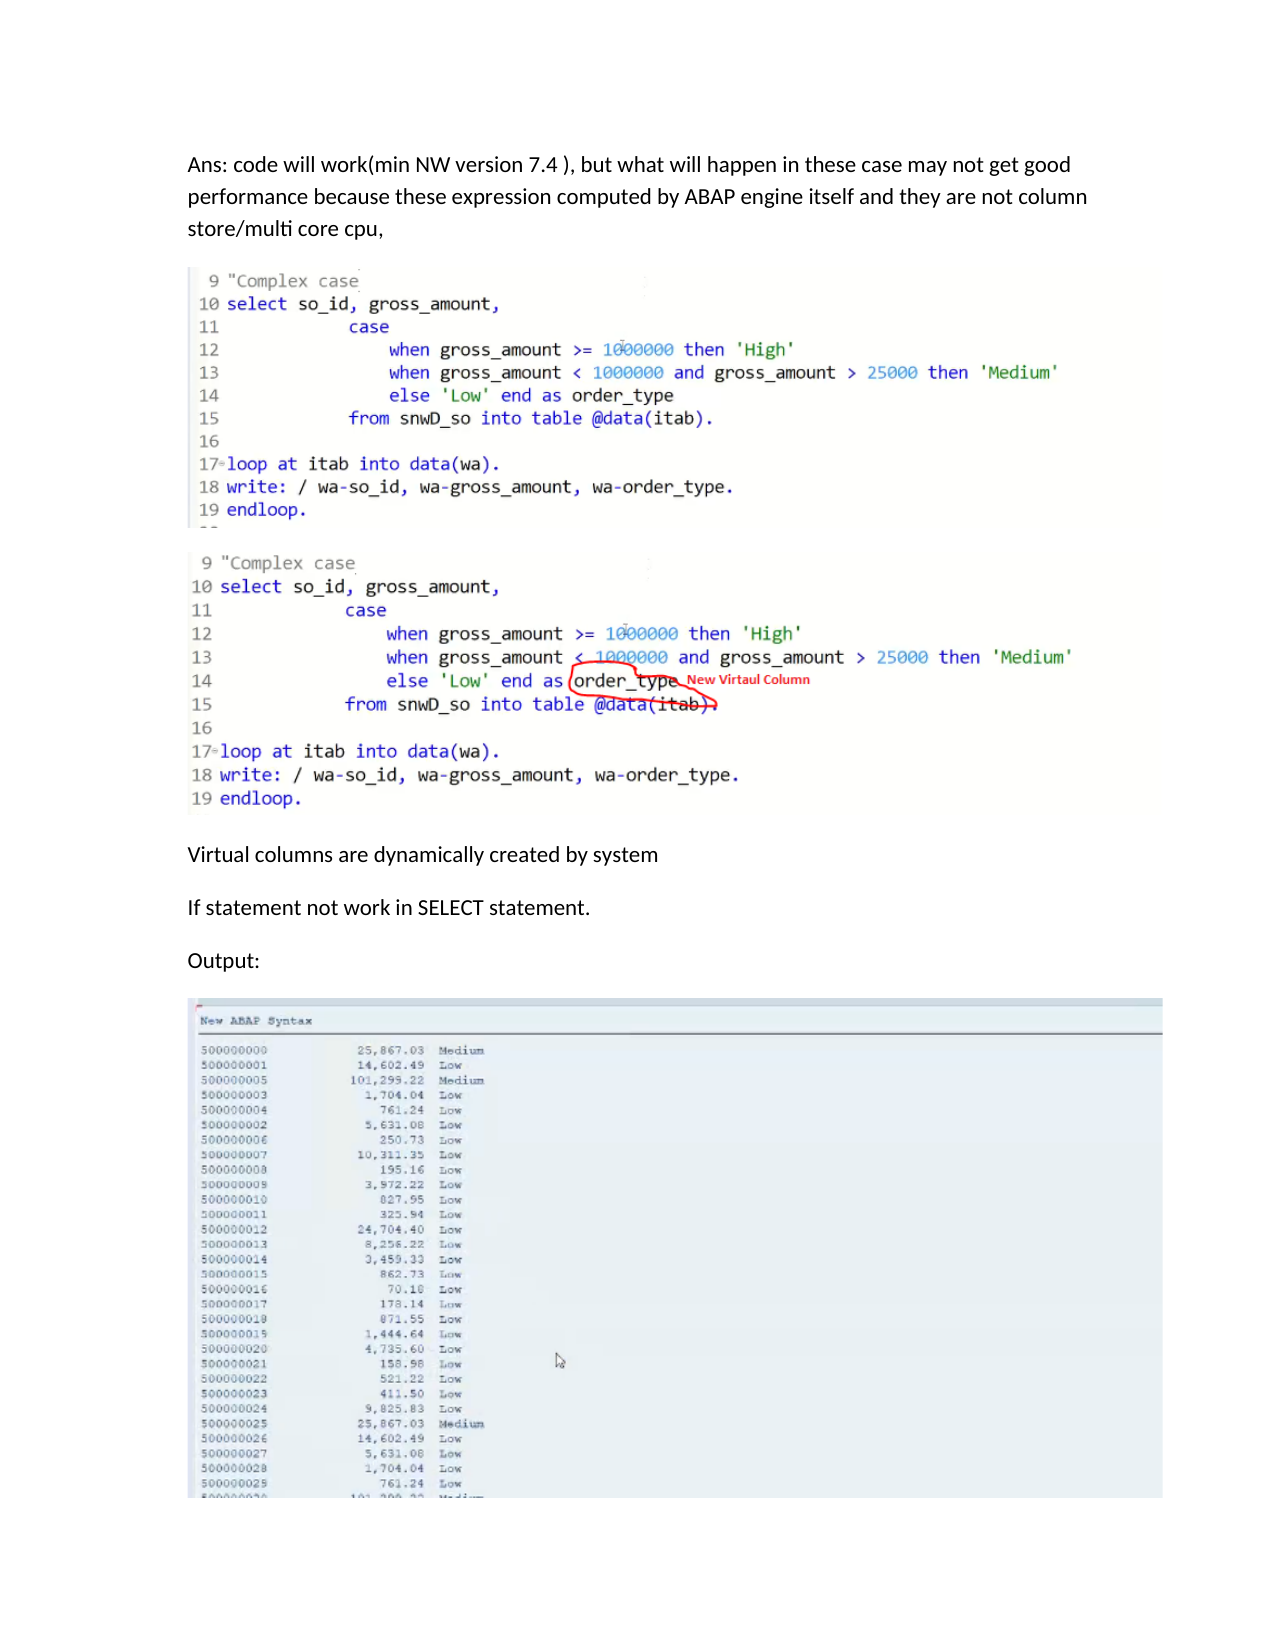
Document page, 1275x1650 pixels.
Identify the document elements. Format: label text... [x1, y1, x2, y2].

picture [187, 552, 1162, 815]
text If statement not work in SELECT statement. [187, 893, 1125, 921]
picture [187, 267, 1163, 528]
text Virtual columns are dynamically created by system [187, 840, 1125, 868]
text Output: [187, 946, 1125, 974]
text Ans: code will work(min NW version 7.4 ), but what will happen in these case may not get good performance because these expression computed by ABAP engine itself and they are not column store/multi core cpu, [187, 150, 1125, 242]
picture [187, 998, 1163, 1498]
